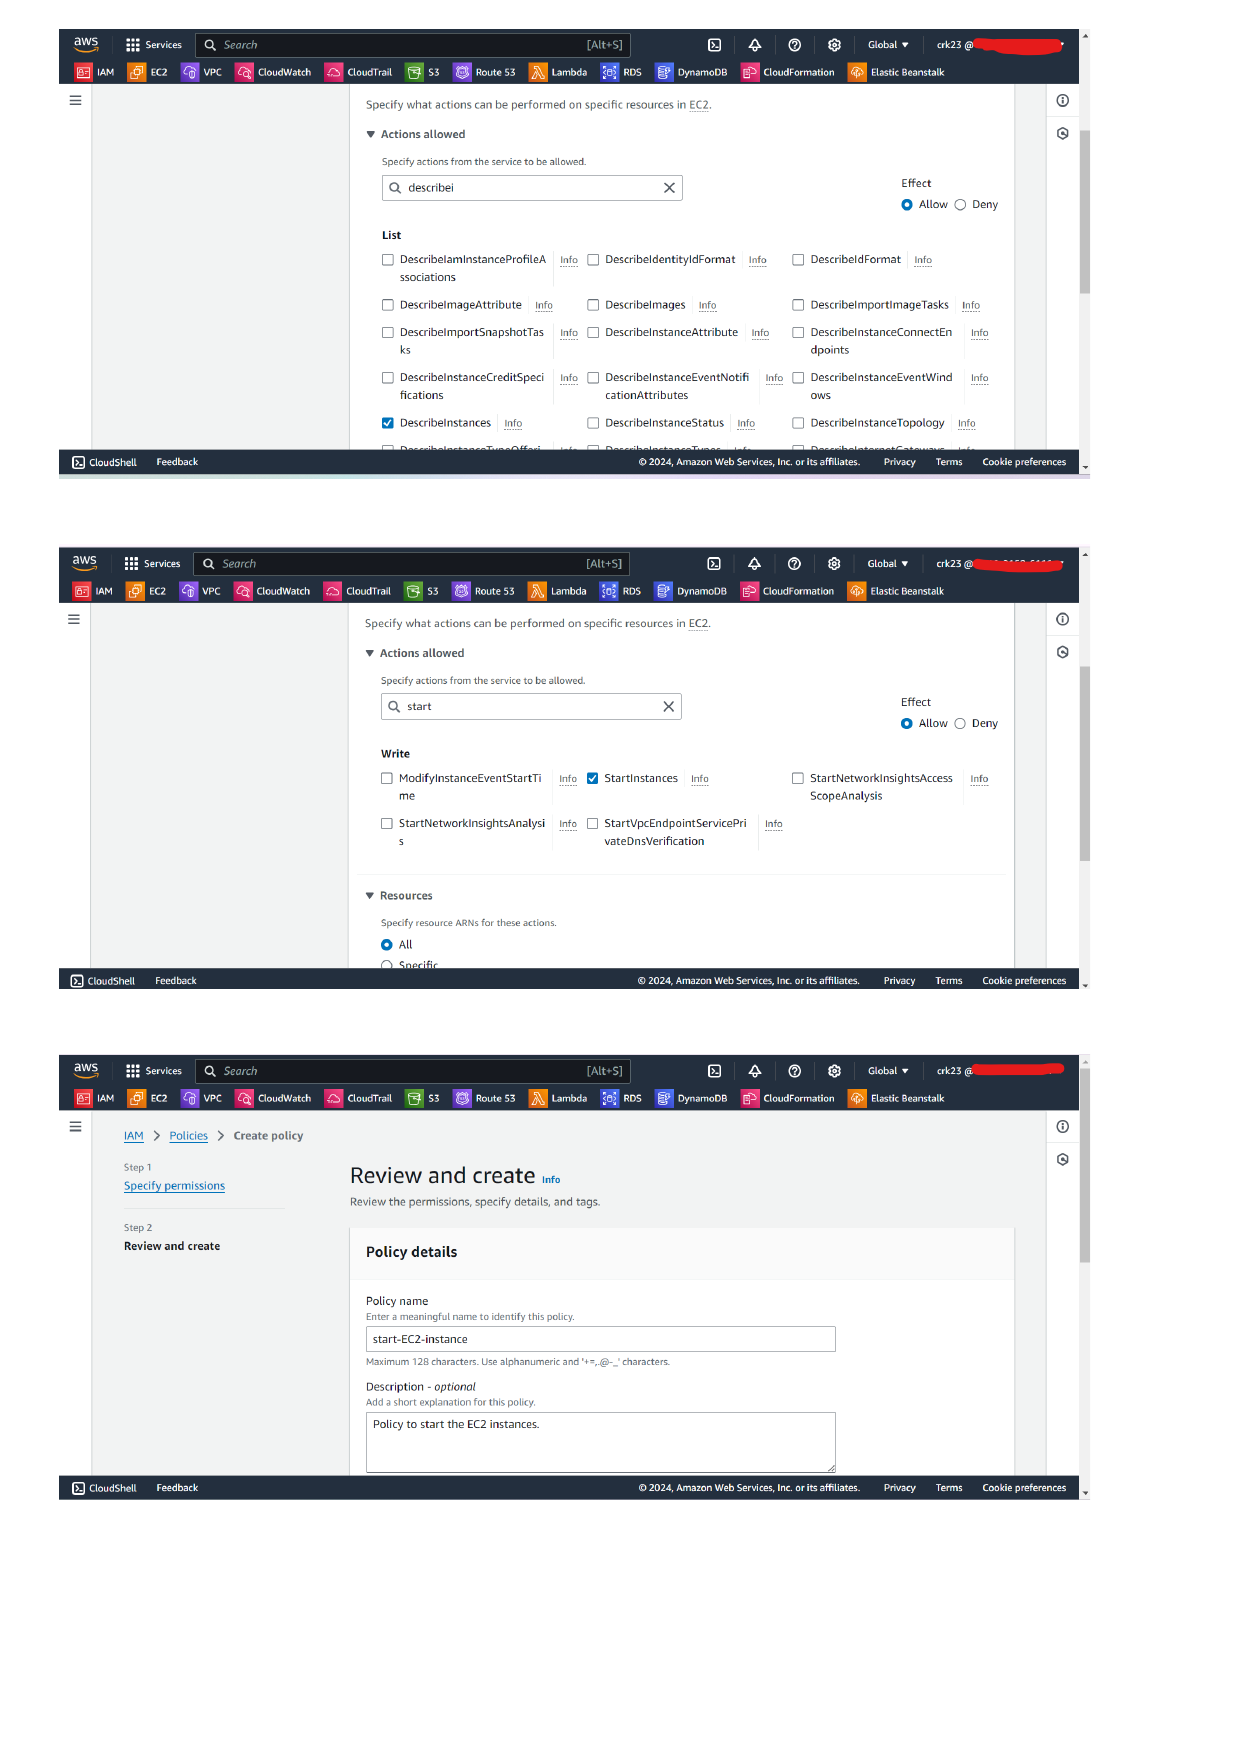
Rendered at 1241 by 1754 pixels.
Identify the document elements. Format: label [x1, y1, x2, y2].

picture [59, 1054, 1091, 1500]
picture [59, 29, 1091, 479]
picture [59, 544, 1091, 989]
